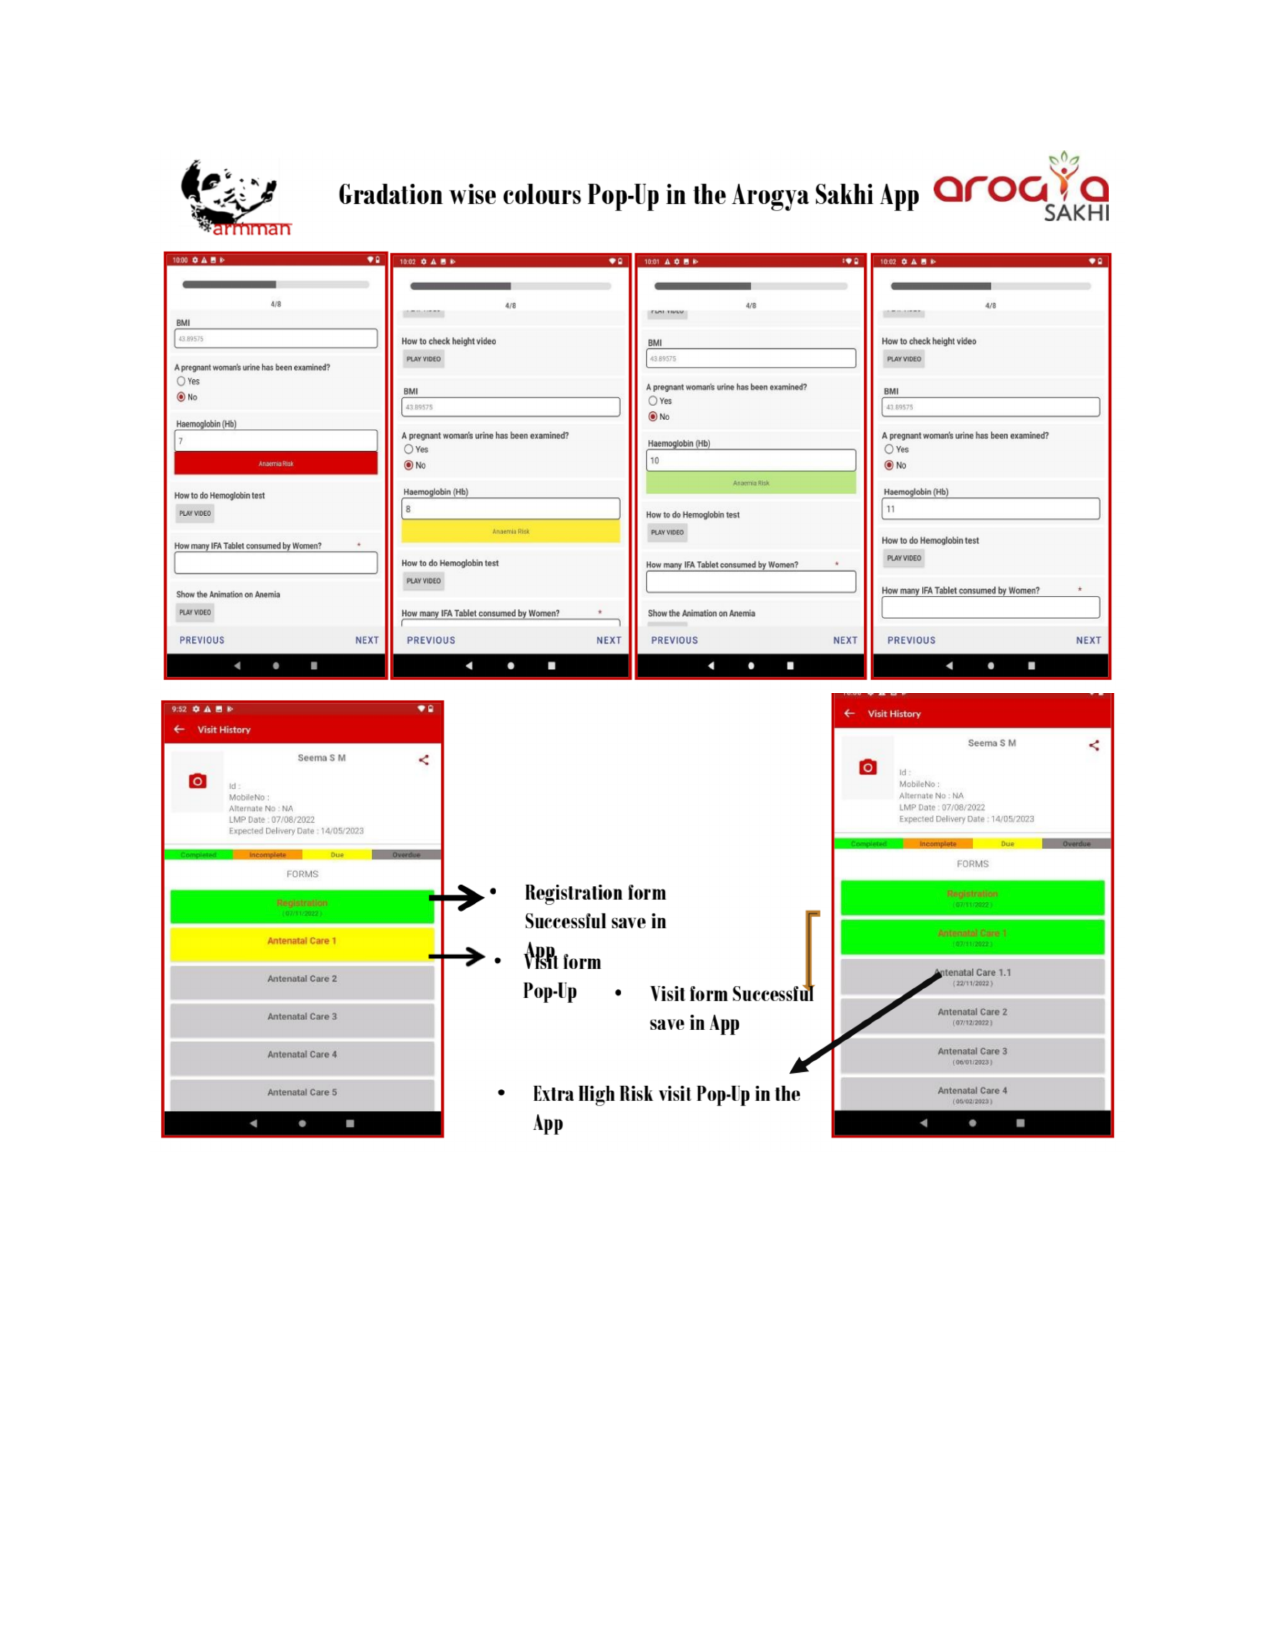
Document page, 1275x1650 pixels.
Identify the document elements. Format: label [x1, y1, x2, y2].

picture [150, 693, 1125, 1152]
picture [150, 150, 1125, 690]
